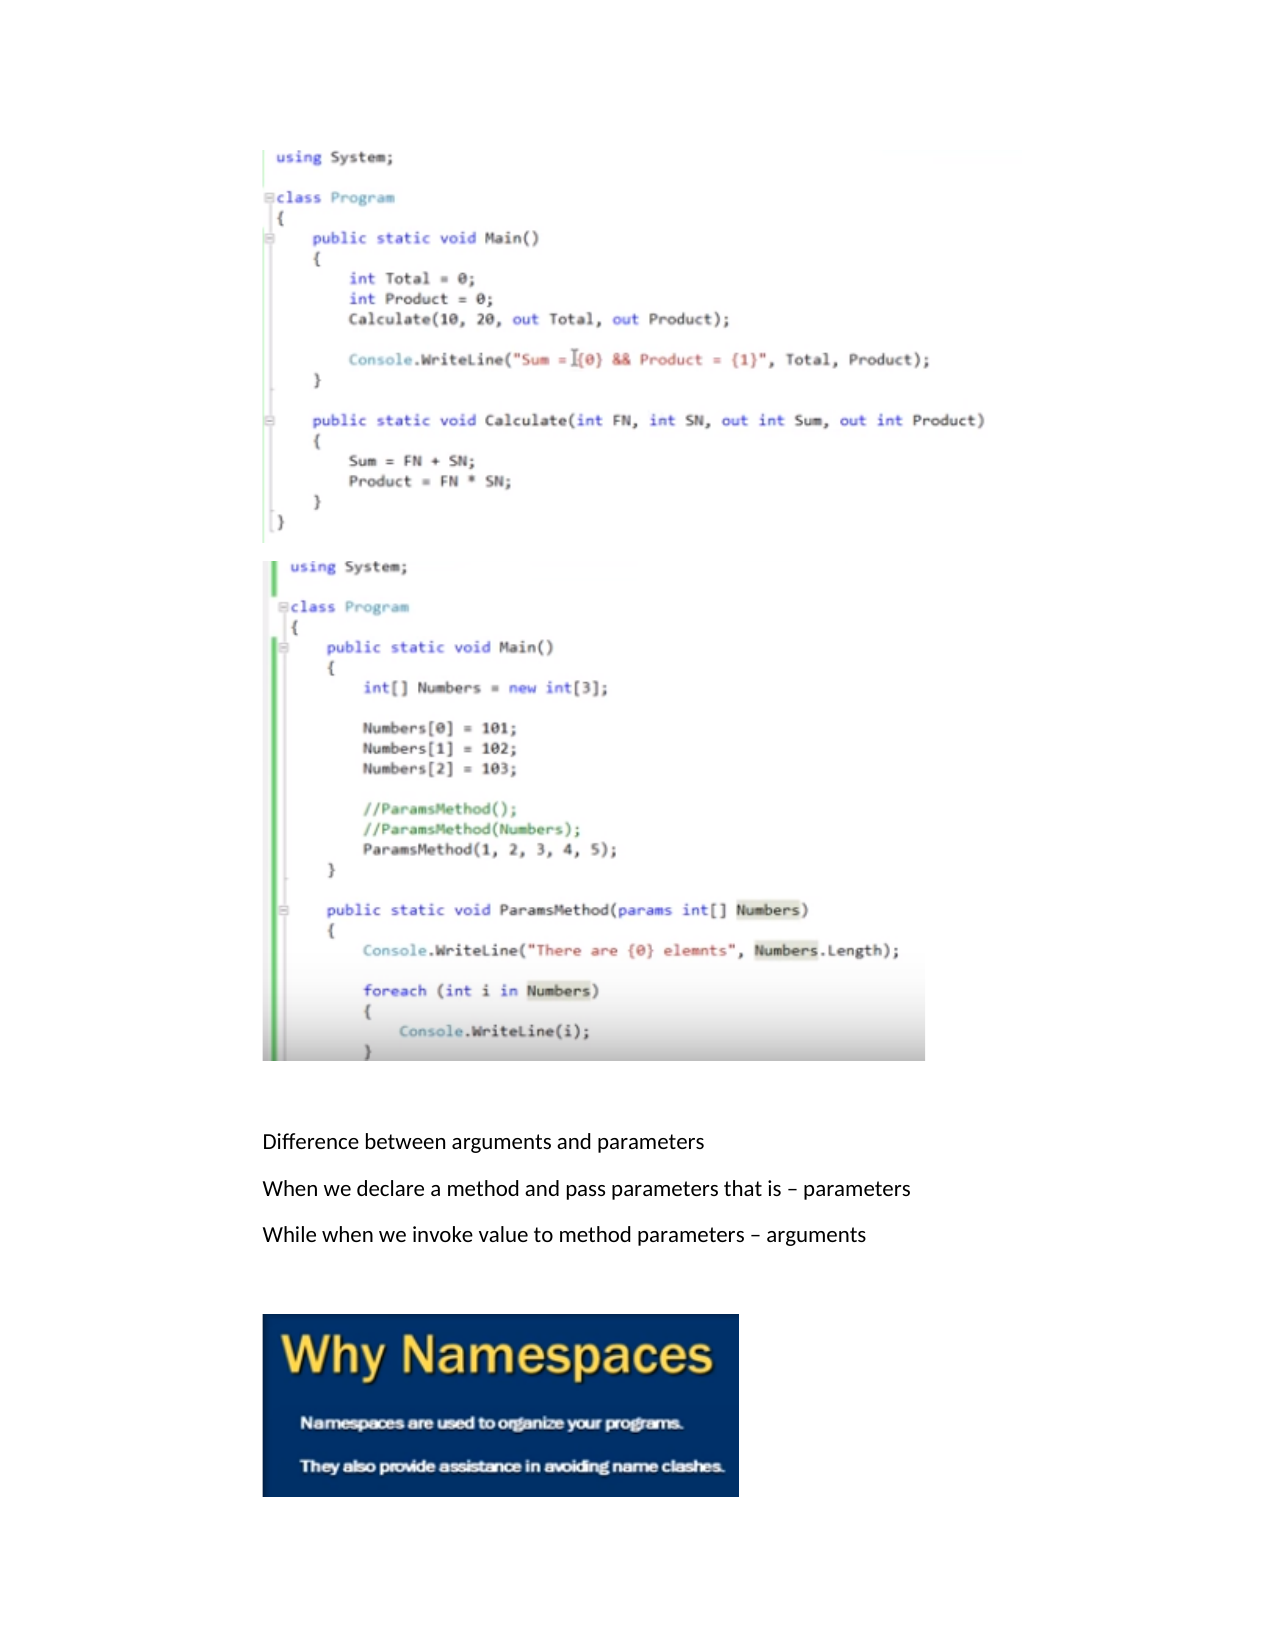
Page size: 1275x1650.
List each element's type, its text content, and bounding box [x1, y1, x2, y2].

text Difference between arguments and parameters [187, 1127, 1125, 1155]
picture [262, 150, 1022, 543]
text While when we invoke value to method parameters – arguments [187, 1221, 1125, 1248]
picture [262, 1314, 739, 1497]
text When we declare a method and pass parameters that is – parameters [187, 1174, 1125, 1202]
picture [262, 561, 926, 1061]
